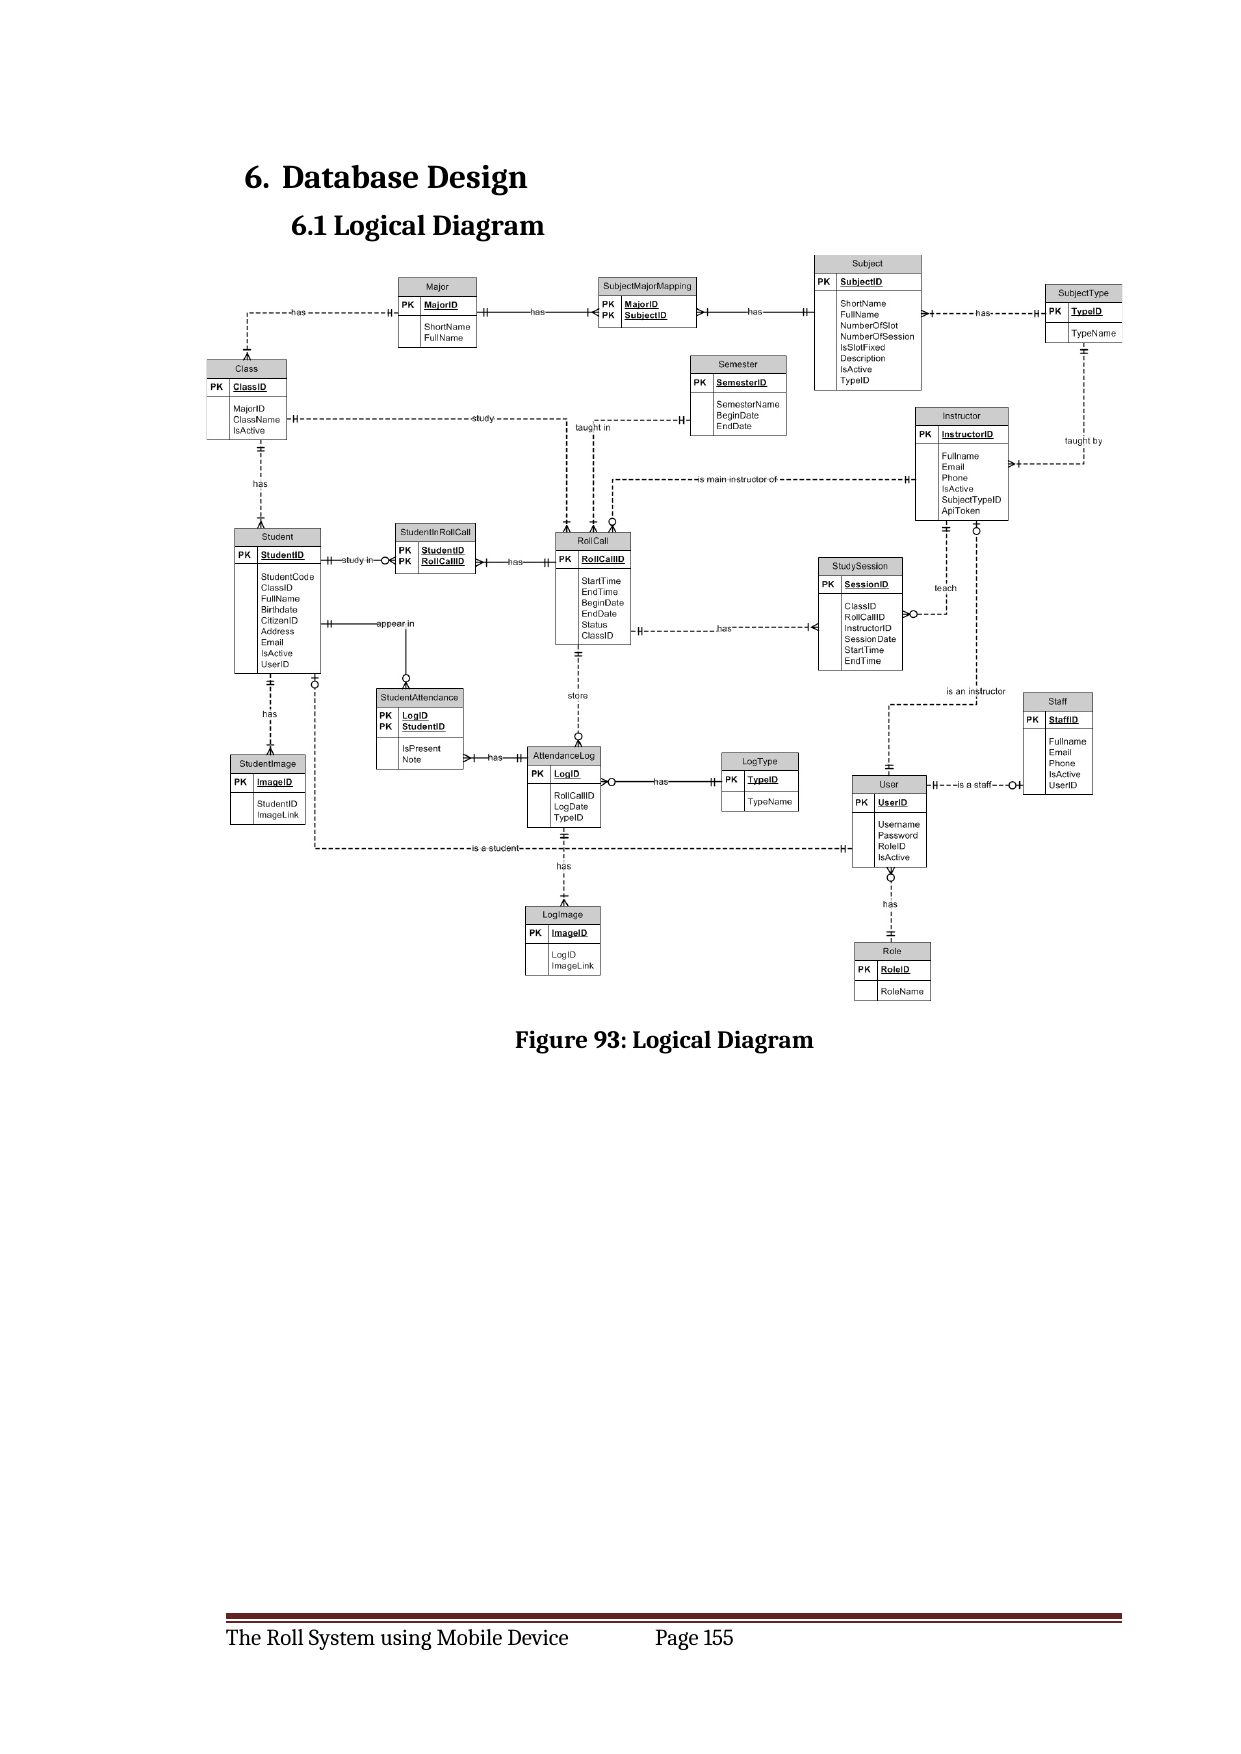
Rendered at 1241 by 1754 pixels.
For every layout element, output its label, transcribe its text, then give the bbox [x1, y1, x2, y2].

subtitle Logical Diagram [291, 209, 1122, 242]
subtitle Database Design [244, 158, 1122, 196]
picture [206, 255, 1123, 1001]
